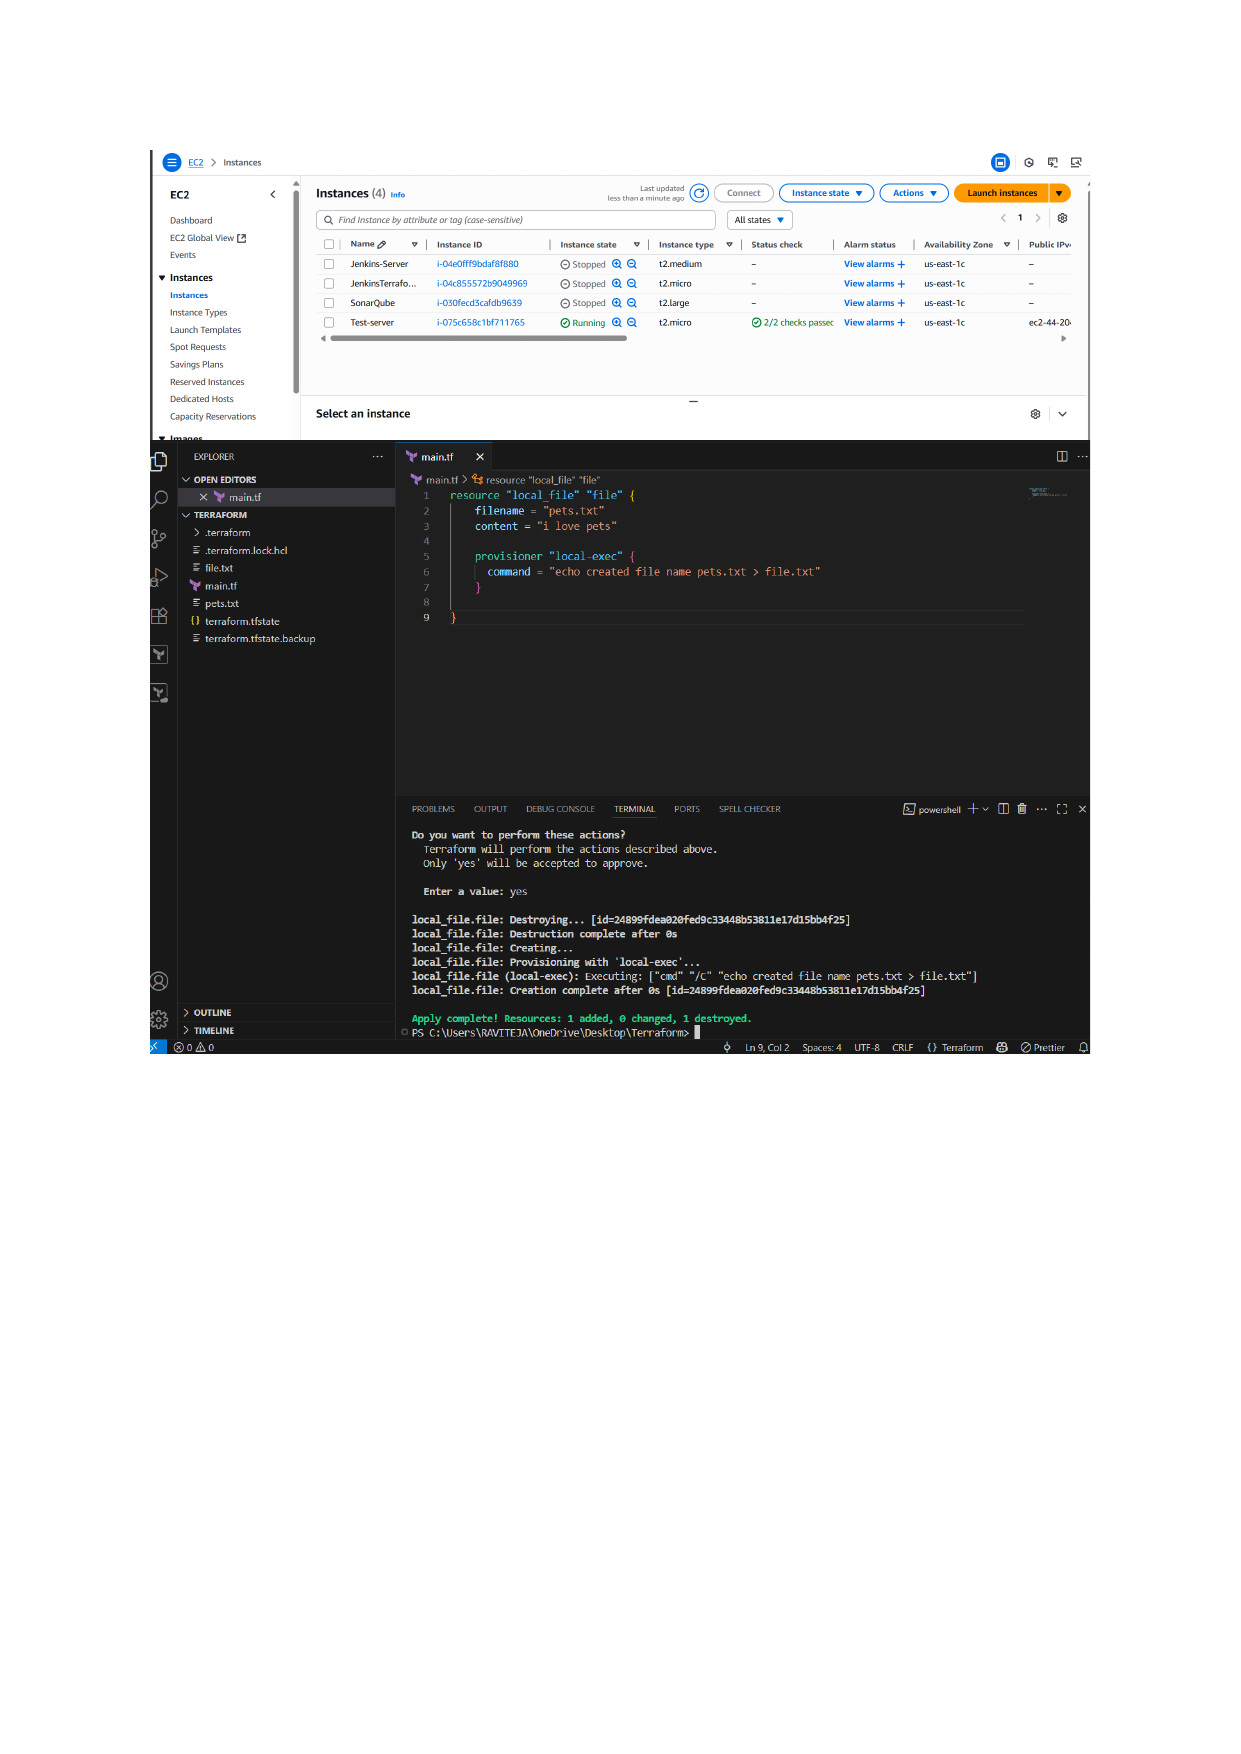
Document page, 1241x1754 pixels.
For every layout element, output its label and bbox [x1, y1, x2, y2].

picture [150, 150, 1091, 1054]
